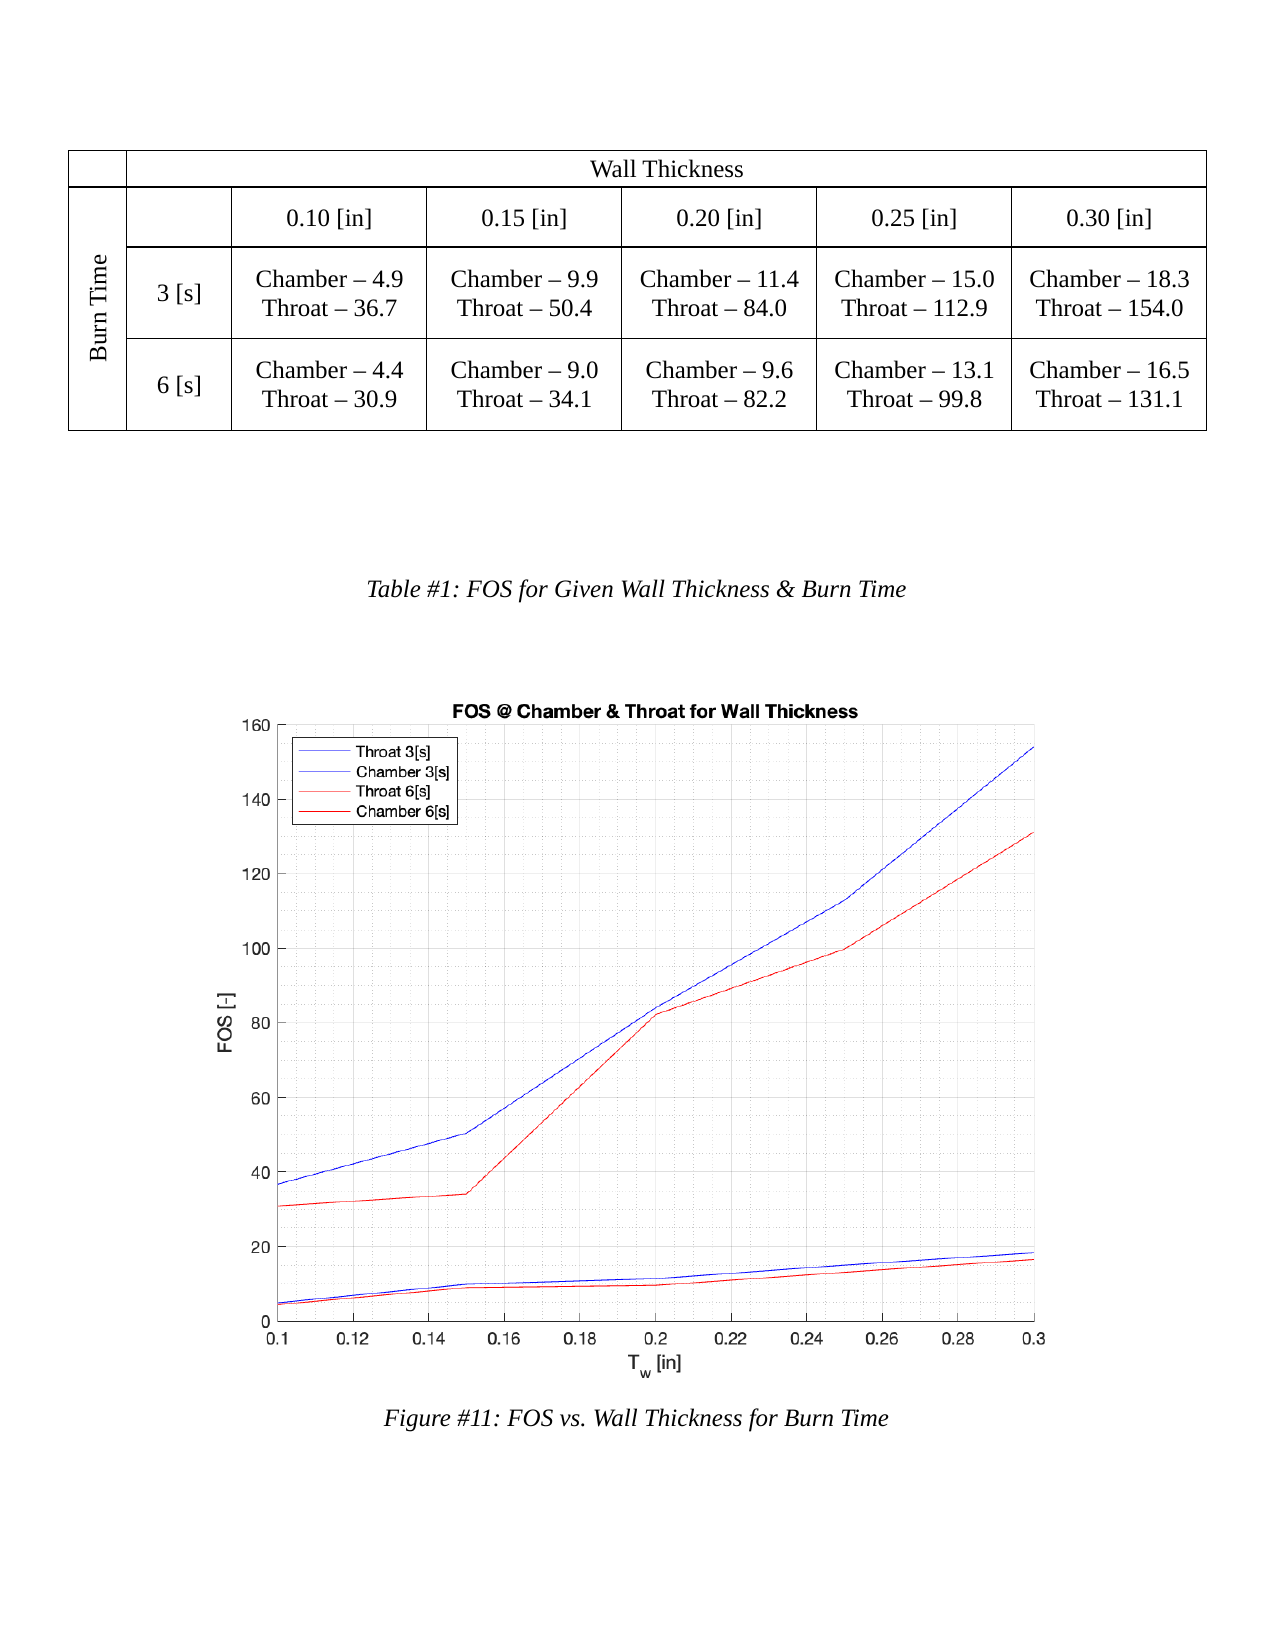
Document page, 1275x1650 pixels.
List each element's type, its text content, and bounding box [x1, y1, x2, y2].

table_header Wall Thickness [127, 151, 1206, 186]
table_cell Chamber – 13.1 Throat – 99.8 [817, 339, 1011, 429]
table_cell 0.25 [in] [817, 188, 1011, 246]
table_cell Chamber – 4.9 Throat – 36.7 [232, 248, 426, 338]
table_cell Chamber – 4.4 Throat – 30.9 [232, 339, 426, 429]
table_cell [127, 188, 231, 246]
table_cell 6 [s] [127, 339, 231, 429]
table_cell 0.20 [in] [622, 188, 816, 246]
text Table #1: FOS for Given Wall Thickness & Burn Time [150, 574, 1125, 602]
table_cell Chamber – 11.4 Throat – 84.0 [622, 248, 816, 338]
table_cell Chamber – 9.0 Throat – 34.1 [427, 339, 621, 429]
table_cell 0.10 [in] [232, 188, 426, 246]
table_cell 0.30 [in] [1012, 188, 1206, 246]
table_cell 0.15 [in] [427, 188, 621, 246]
table_cell Chamber – 16.5 Throat – 131.1 [1012, 339, 1206, 429]
table_cell Burn Time [69, 188, 126, 429]
table_cell Chamber – 9.6 Throat – 82.2 [622, 339, 816, 429]
table_cell Chamber – 18.3 Throat – 154.0 [1012, 248, 1206, 338]
table_header [69, 151, 126, 186]
text Figure #11: FOS vs. Wall Thickness for Burn Time [150, 1401, 1125, 1431]
table_cell Chamber – 9.9 Throat – 50.4 [427, 248, 621, 338]
table_cell 3 [s] [127, 248, 231, 338]
table_cell Chamber – 15.0 Throat – 112.9 [817, 248, 1011, 338]
picture [150, 669, 1125, 1401]
